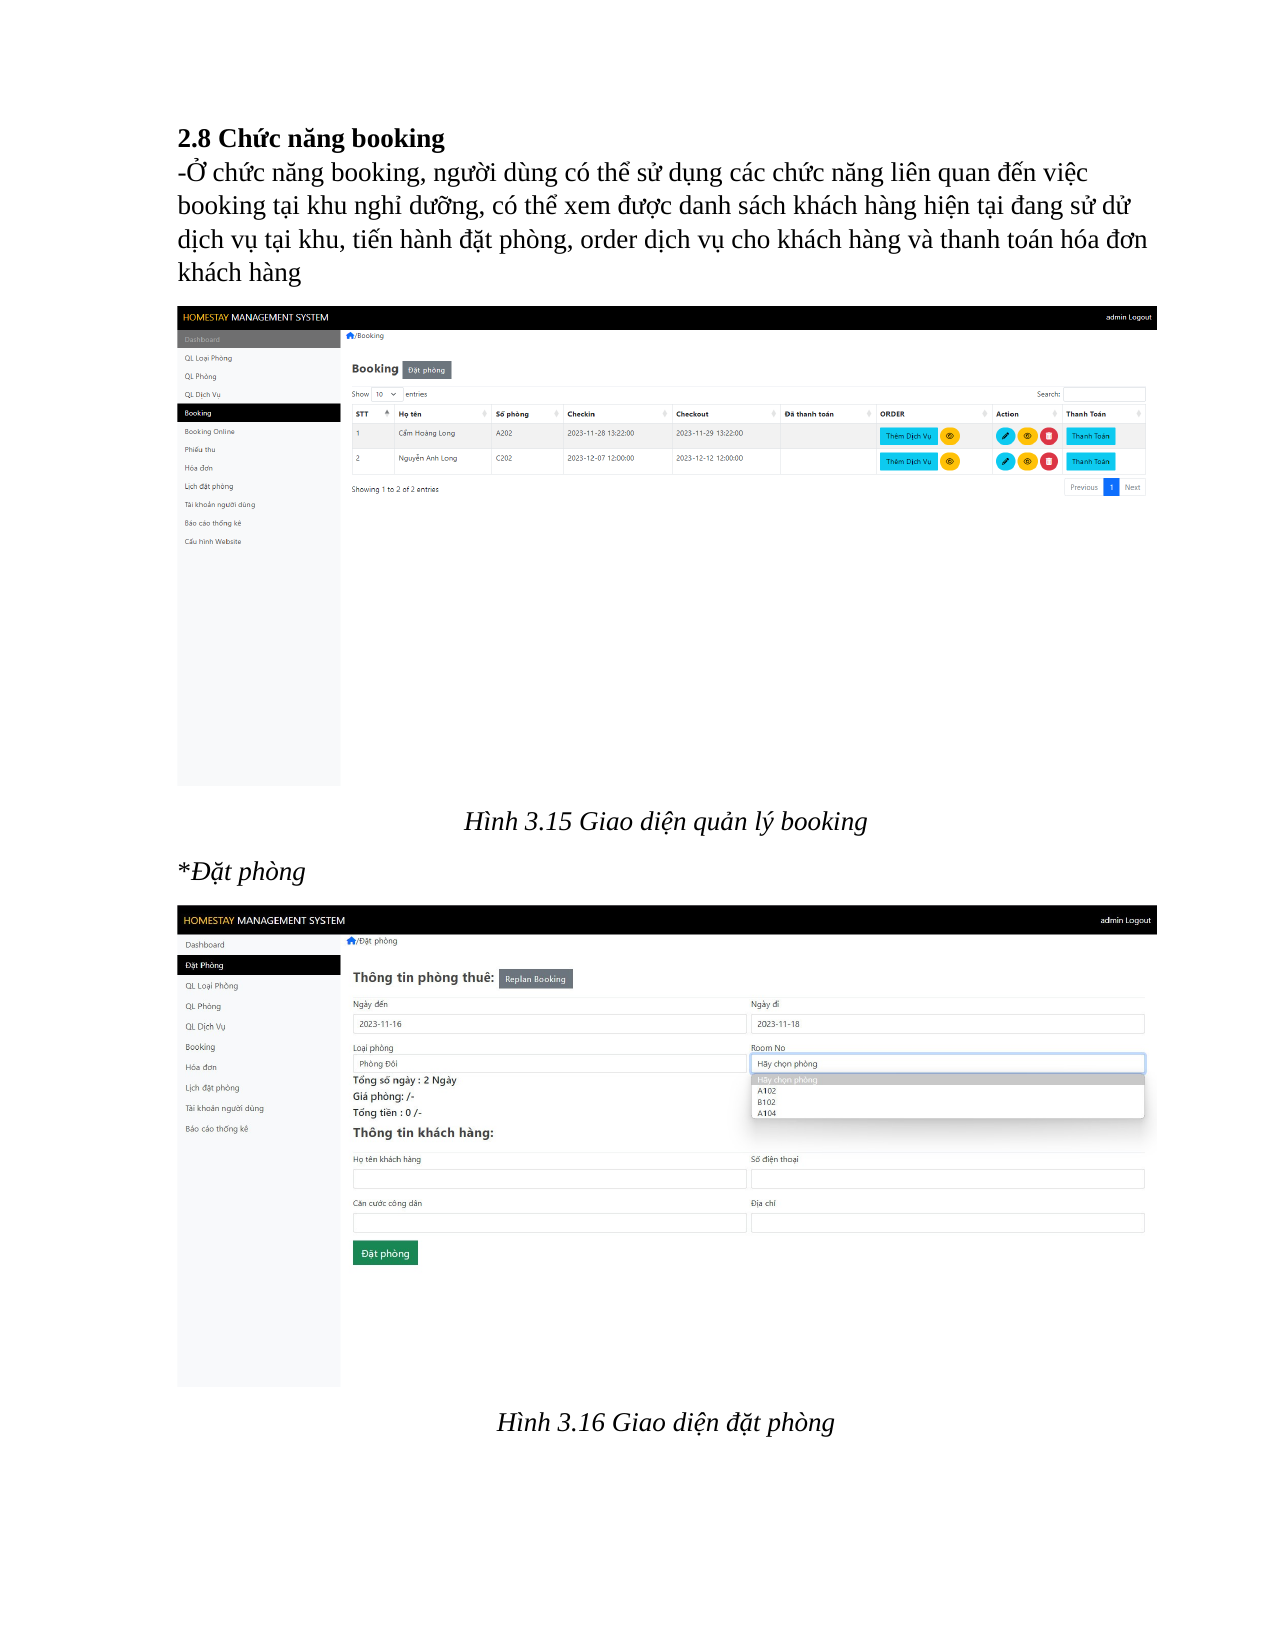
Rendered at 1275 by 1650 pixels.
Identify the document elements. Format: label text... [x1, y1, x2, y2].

subtitle 2.8 Chức năng booking [177, 122, 1157, 153]
text Hình 3.16 Giao diện đặt phòng [177, 1406, 1157, 1437]
text Hình 3.15 Giao diện quản lý booking [177, 805, 1157, 836]
picture [177, 905, 1157, 1387]
text *Đặt phòng [177, 855, 1157, 886]
picture [177, 306, 1157, 786]
text -Ở chức năng booking, người dùng có thể sử dụng các chức năng liên quan đến việc booking tại khu nghỉ dưỡng, có thể xem được danh sách khách hàng hiện tại đang sử dử dịch vụ tại khu, tiến hành đặt phòng, order dịch vụ cho khách hàng và thanh toán hóa đơn khách hàng [177, 156, 1157, 288]
